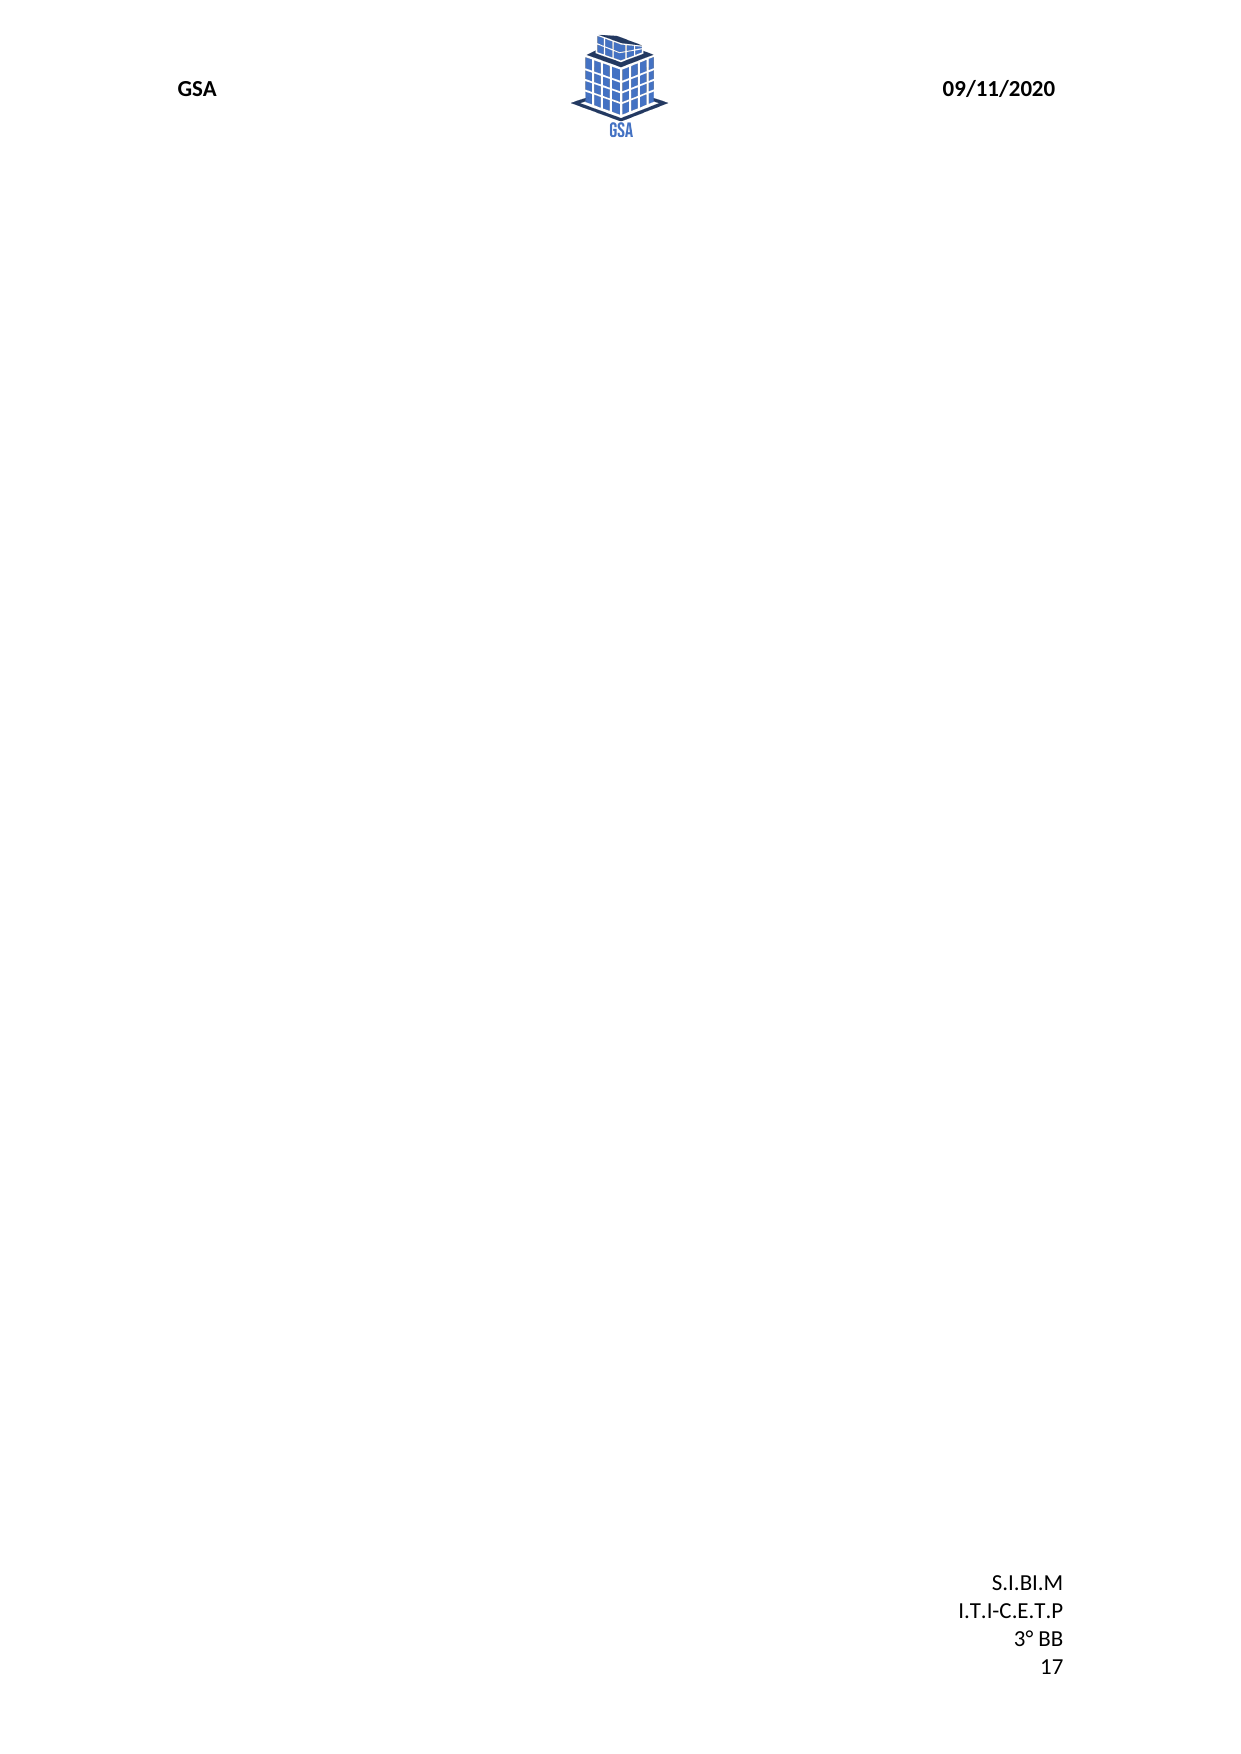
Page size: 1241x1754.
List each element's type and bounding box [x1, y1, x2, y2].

picture [568, 34, 672, 138]
